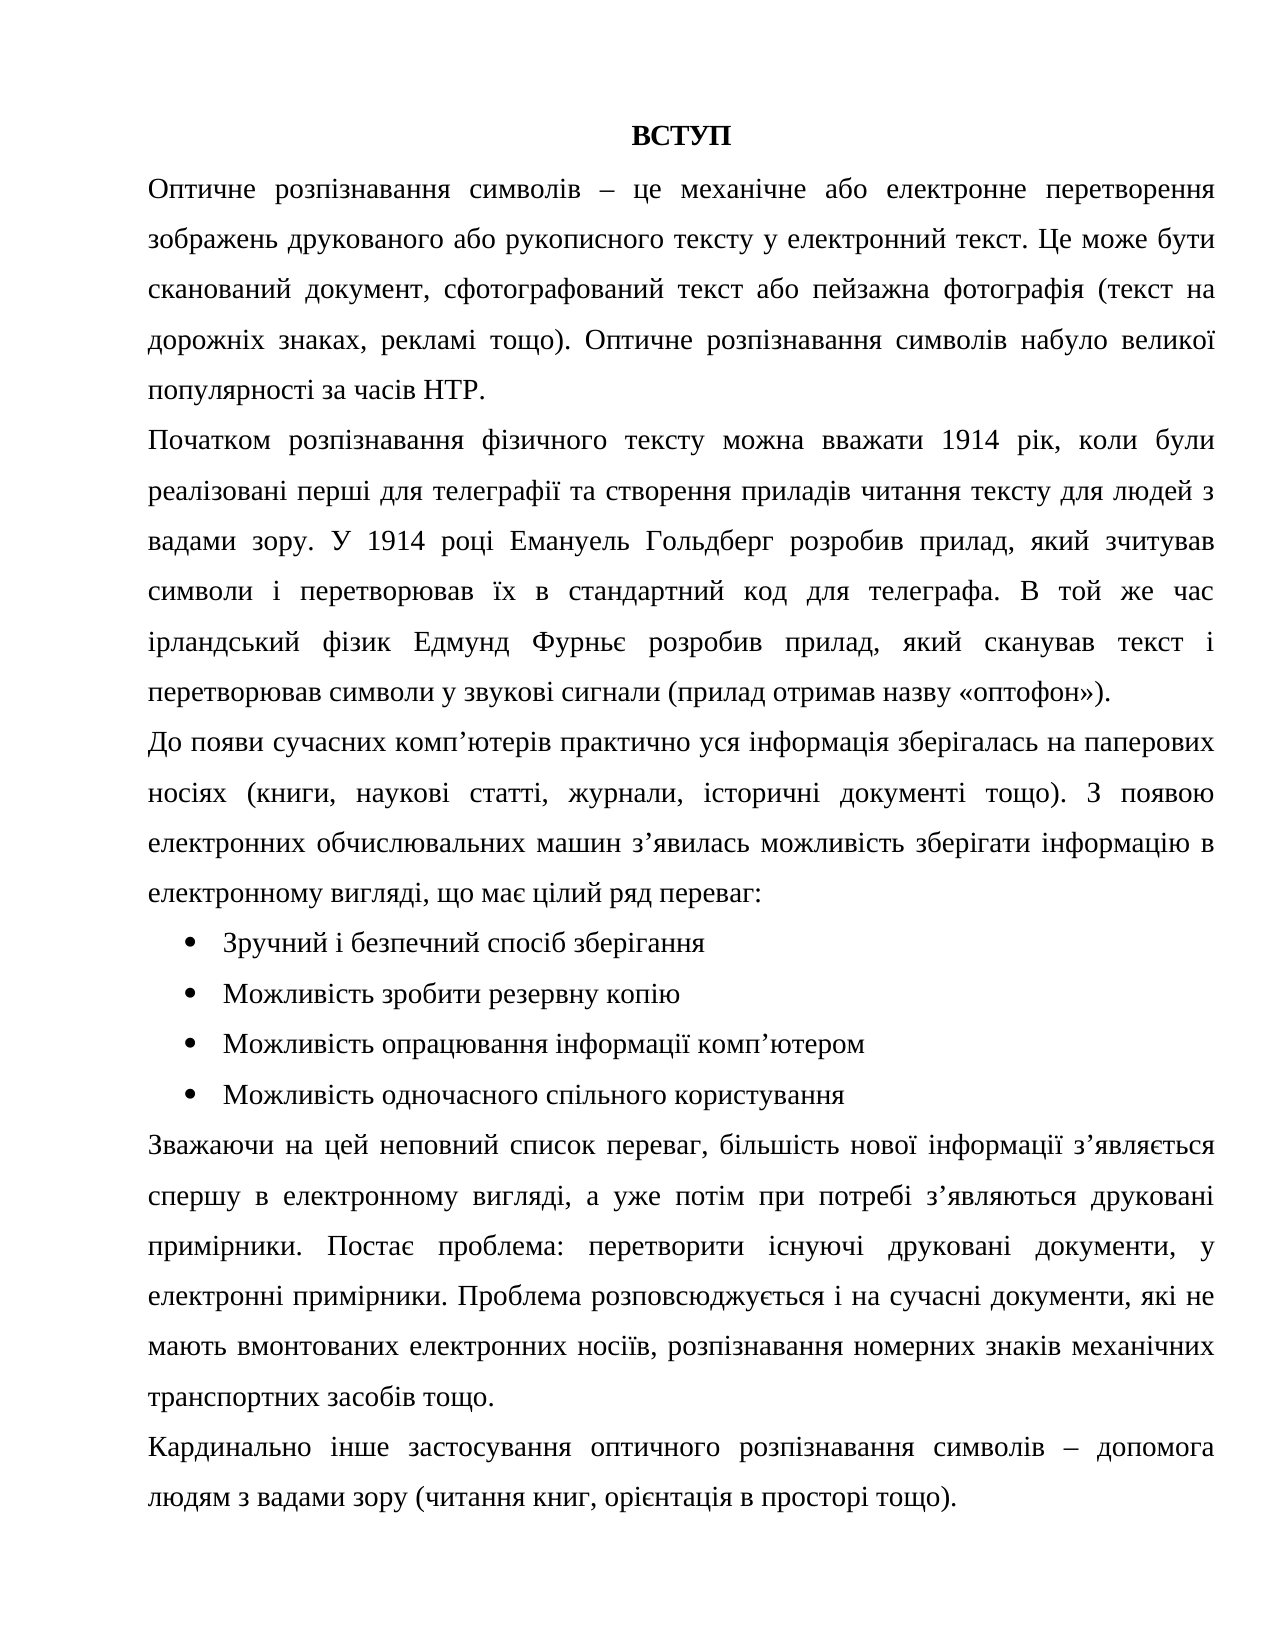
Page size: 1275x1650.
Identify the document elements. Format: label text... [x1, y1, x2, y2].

text Оптичне розпізнавання символів – це механічне або електронне перетворення зображень друкованого або рукописного тексту у електронний текст. Це може бути сканований документ, сфотографований текст або пейзажна фотографія (текст на дорожніх знаках, рекламі тощо). Оптичне розпізнавання символів набуло великої популярності за часів НТР. [148, 171, 1216, 406]
text Початком розпізнавання фізичного тексту можна вважати 1914 рік, коли були реалізовані перші для телеграфії та створення приладів читання тексту для людей з вадами зору. У 1914 році Емануель Гольдберг розробив прилад, який зчитував символи і перетворював їх в стандартний код для телеграфа. В той же час ірландський фізик Едмунд Фурньє розробив прилад, який сканував текст і перетворював символи у звукові сигнали (прилад отримав назву «оптофон»). [148, 422, 1216, 708]
text Кардинально інше застосування оптичного розпізнавання символів – допомога людям з вадами зору (читання книг, орієнтація в просторі тощо). [148, 1429, 1216, 1513]
list Можливість зробити резервну копію [185, 976, 1216, 1010]
list Зручний і безпечний спосіб зберігання [185, 926, 1216, 959]
text До появи сучасних комп’ютерів практично уся інформація зберігалась на паперових носіях (книги, наукові статті, журнали, історичні документі тощо). З появою електронних обчислювальних машин з’явилась можливість зберігати інформацію в електронному вигляді, що має цілий ряд переваг: [148, 724, 1216, 909]
subtitle ВСТУП [148, 118, 1216, 152]
text Зважаючи на цей неповний список переваг, більшість нової інформації з’являється спершу в електронному вигляді, а уже потім при потребі з’являються друковані примірники. Постає проблема: перетворити існуючі друковані документи, у електронні примірники. Проблема розповсюджується і на сучасні документи, які не мають вмонтованих електронних носіїв, розпізнавання номерних знаків механічних транспортних засобів тощо. [148, 1127, 1216, 1412]
list Можливість опрацювання інформації комп’ютером [185, 1026, 1216, 1060]
list Можливість одночасного спільного користування [185, 1077, 1216, 1111]
